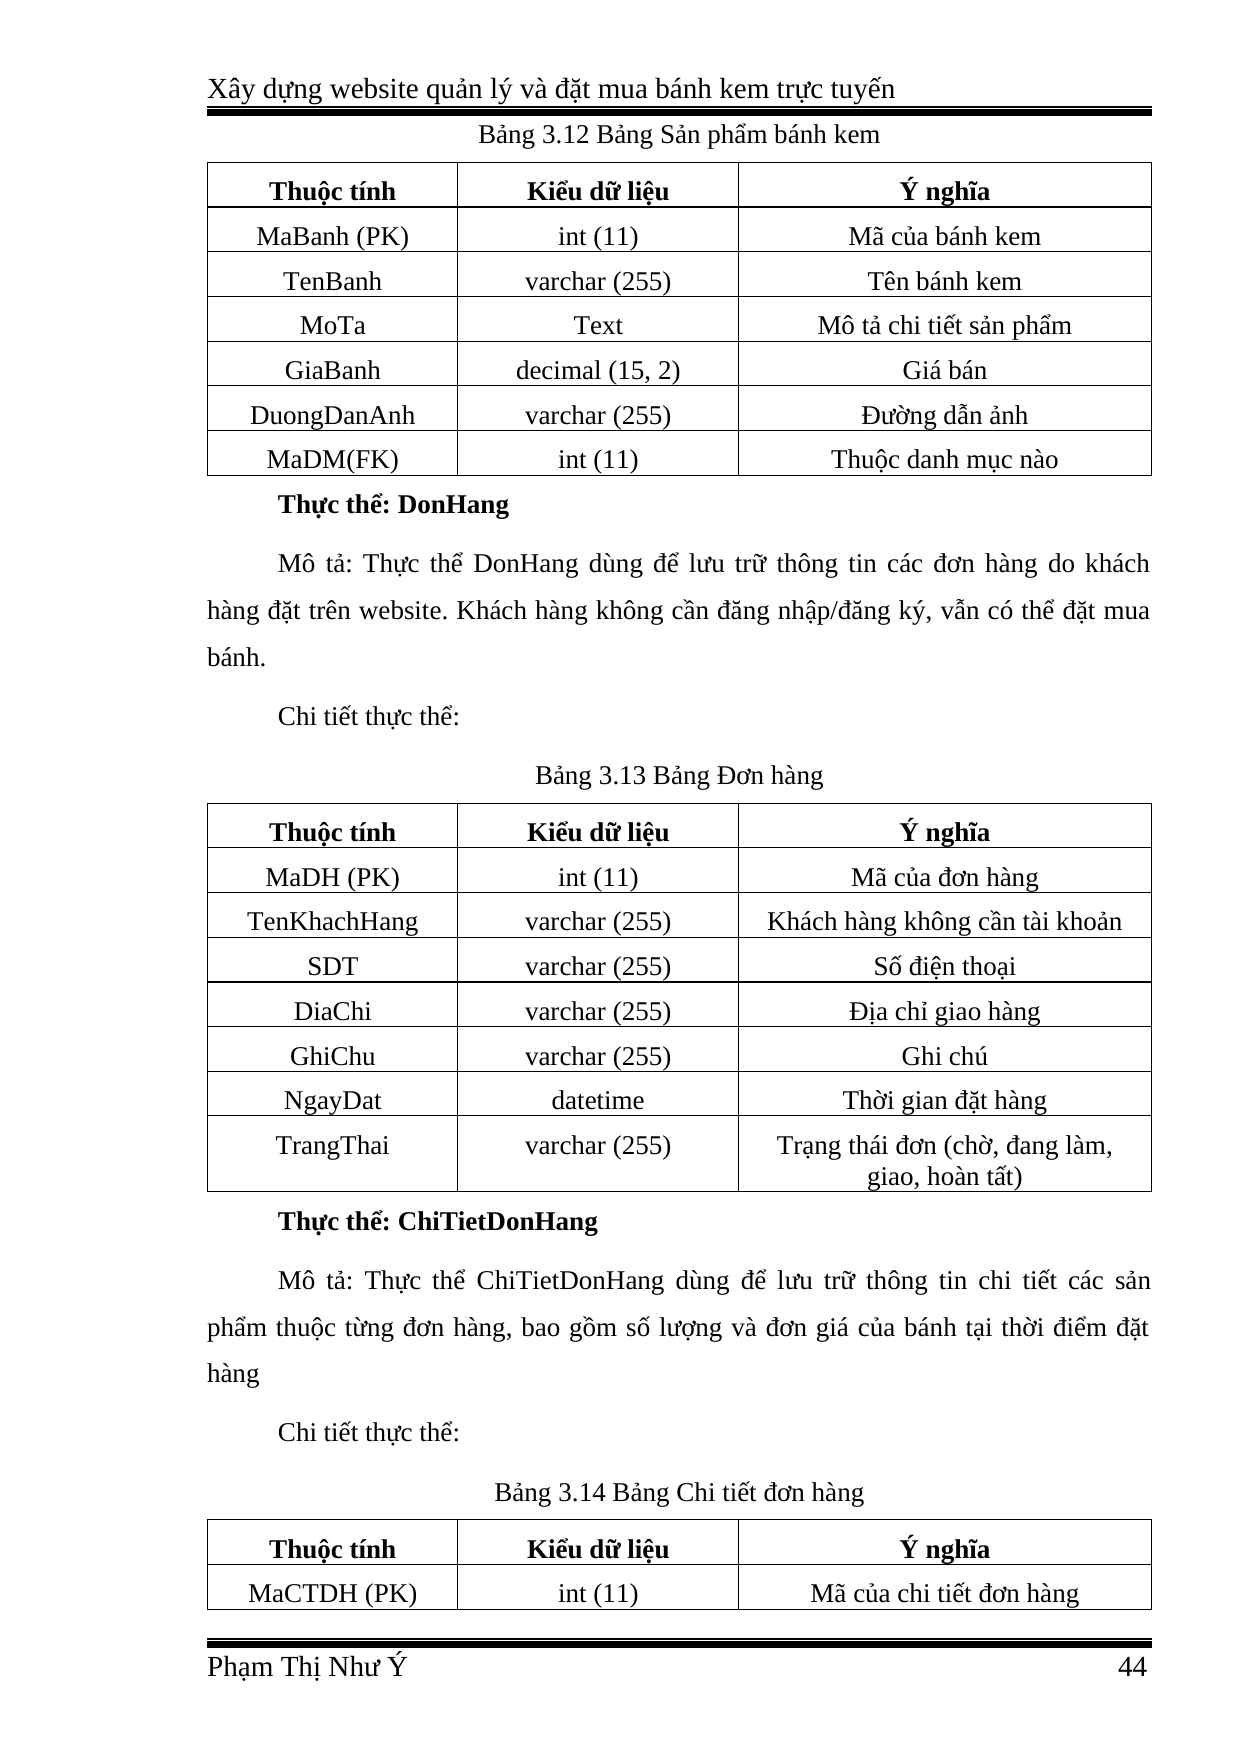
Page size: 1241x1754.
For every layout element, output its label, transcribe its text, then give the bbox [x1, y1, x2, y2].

text Chi tiết thực thể: [207, 1416, 1152, 1448]
table_cell Mã của đơn hàng [739, 848, 1151, 892]
table_cell decimal (15, 2) [458, 342, 738, 385]
table_cell MaBanh (PK) [208, 208, 457, 251]
table_cell TenBanh [208, 252, 457, 296]
table_cell DuongDanAnh [208, 386, 457, 430]
table_cell Text [458, 297, 738, 341]
table_header Thuộc tính [208, 804, 457, 847]
table_cell Đường dẫn ảnh [739, 386, 1151, 430]
table_header Ý nghĩa [739, 1520, 1151, 1564]
table_cell int (11) [458, 1565, 738, 1609]
table_cell varchar (255) [458, 1027, 738, 1071]
table_cell varchar (255) [458, 983, 738, 1026]
table_cell int (11) [458, 848, 738, 892]
table_cell Thuộc danh mục nào [739, 431, 1151, 474]
table_cell int (11) [458, 431, 738, 474]
table_cell Mã của bánh kem [739, 208, 1151, 251]
table_cell varchar (255) [458, 386, 738, 430]
text Thực thể: DonHang [207, 488, 1152, 519]
table_cell Số điện thoại [739, 938, 1151, 981]
table_cell Trạng thái đơn (chờ, đang làm, giao, hoàn tất) [739, 1116, 1151, 1191]
table_cell DiaChi [208, 983, 457, 1026]
table_cell MoTa [208, 297, 457, 341]
table_cell TrangThai [208, 1116, 457, 1191]
table_cell varchar (255) [458, 938, 738, 981]
text Thực thể: ChiTietDonHang [207, 1205, 1152, 1236]
table_cell TenKhachHang [208, 893, 457, 937]
text Mô tả: Thực thể DonHang dùng để lưu trữ thông tin các đơn hàng do khách hàng đặt trên website. Khách hàng không cần đăng nhập/đăng ký, vẫn có thể đặt mua bánh. [207, 547, 1152, 672]
table_header Thuộc tính [208, 163, 457, 206]
table_cell Địa chỉ giao hàng [739, 983, 1151, 1026]
table_cell Khách hàng không cần tài khoản [739, 893, 1151, 937]
text Mô tả: Thực thể ChiTietDonHang dùng để lưu trữ thông tin chi tiết các sản phẩm thuộc từng đơn hàng, bao gồm số lượng và đơn giá của bánh tại thời điểm đặt hàng [207, 1264, 1152, 1388]
table_cell GiaBanh [208, 342, 457, 385]
text Chi tiết thực thể: [207, 700, 1152, 731]
table_header Ý nghĩa [739, 804, 1151, 847]
table_cell Mã của chi tiết đơn hàng [739, 1565, 1151, 1609]
table_cell varchar (255) [458, 893, 738, 937]
table_cell Tên bánh kem [739, 252, 1151, 296]
table_cell Mô tả chi tiết sản phẩm [739, 297, 1151, 341]
table_header Thuộc tính [208, 1520, 457, 1564]
table_header Ý nghĩa [739, 163, 1151, 206]
table_cell int (11) [458, 208, 738, 251]
table_header Kiểu dữ liệu [458, 1520, 738, 1564]
table_cell datetime [458, 1072, 738, 1115]
table_cell MaCTDH (PK) [208, 1565, 457, 1609]
table_cell Ghi chú [739, 1027, 1151, 1071]
table_header Kiểu dữ liệu [458, 804, 738, 847]
table_cell varchar (255) [458, 1116, 738, 1191]
table_cell varchar (255) [458, 252, 738, 296]
table_cell Giá bán [739, 342, 1151, 385]
table_cell MaDH (PK) [208, 848, 457, 892]
table_cell Thời gian đặt hàng [739, 1072, 1151, 1115]
table_cell NgayDat [208, 1072, 457, 1115]
table_cell SDT [208, 938, 457, 981]
table_cell MaDM(FK) [208, 431, 457, 474]
table_cell GhiChu [208, 1027, 457, 1071]
table_header Kiểu dữ liệu [458, 163, 738, 206]
